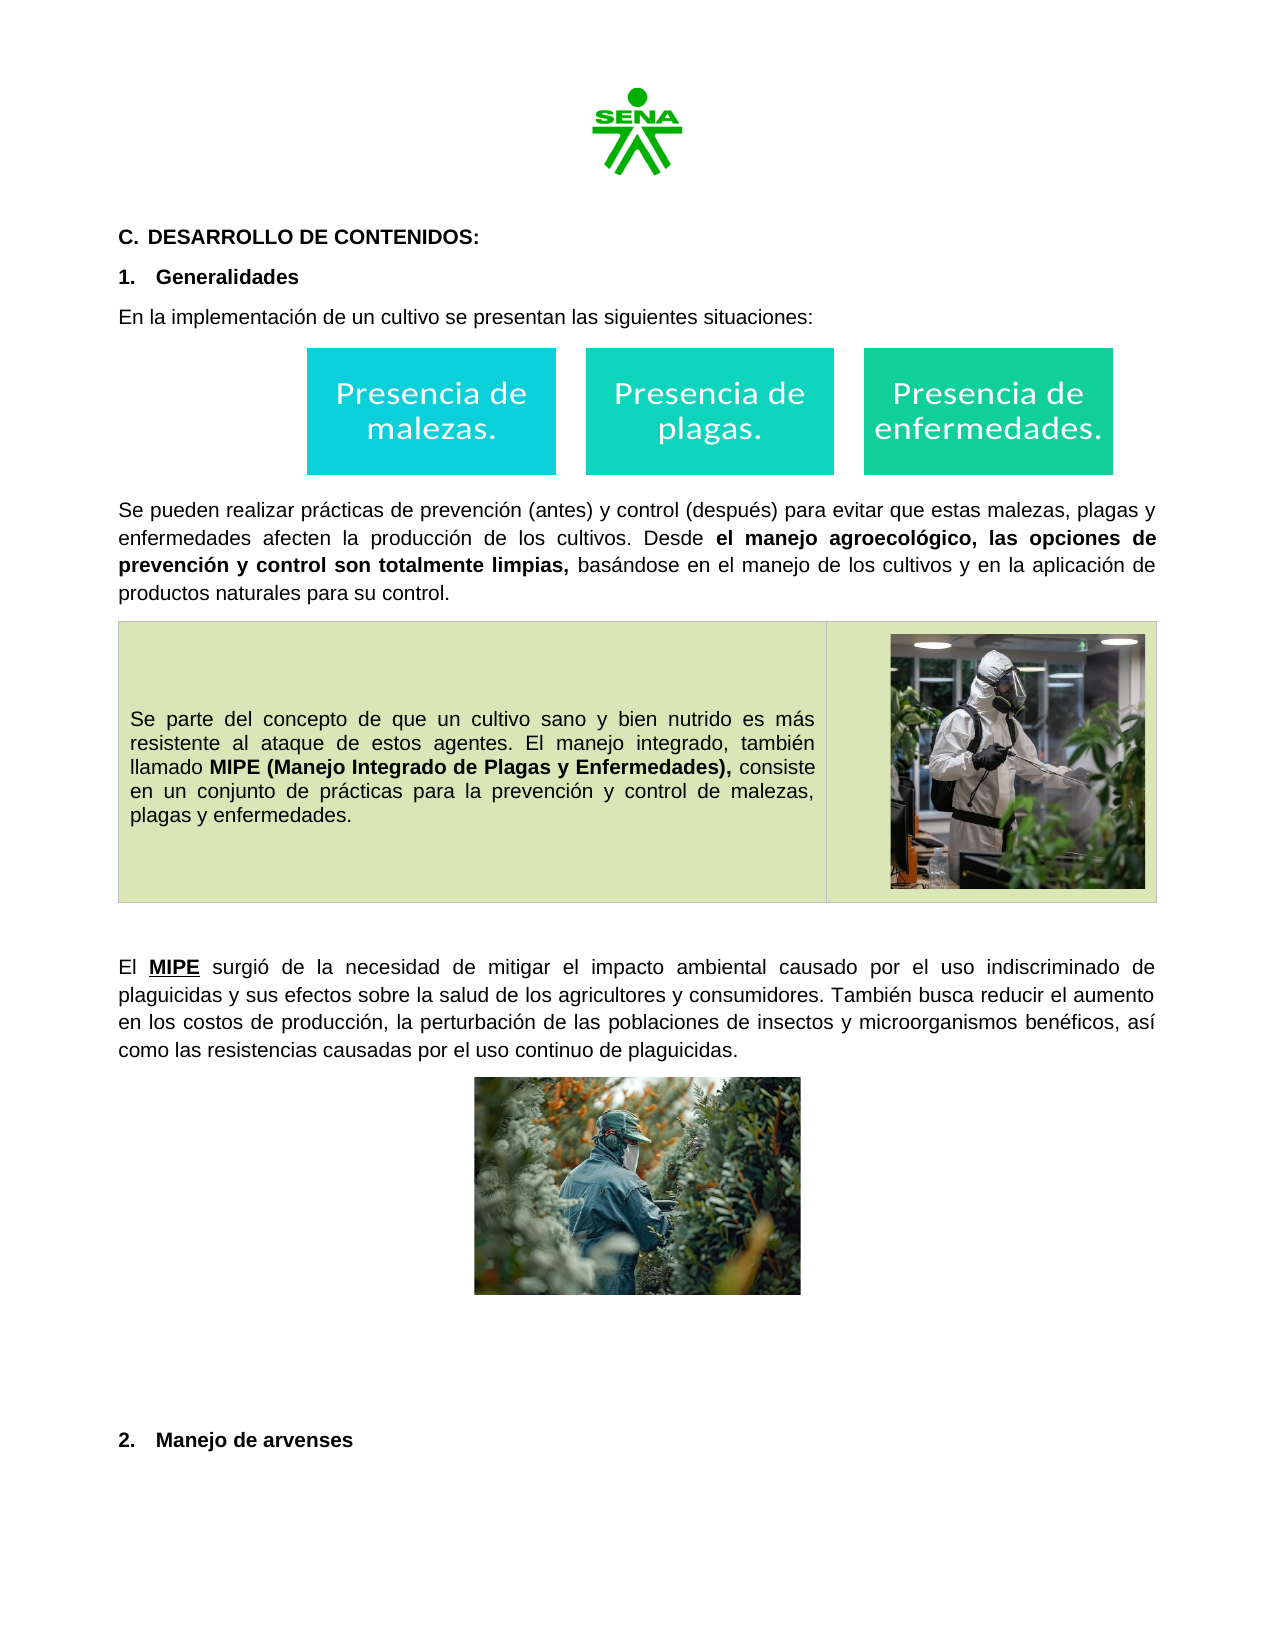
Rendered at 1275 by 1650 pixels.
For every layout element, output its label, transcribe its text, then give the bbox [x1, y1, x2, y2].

picture [890, 634, 1146, 889]
picture [474, 1077, 801, 1295]
text En la implementación de un cultivo se presentan las siguientes situaciones: [118, 305, 1157, 329]
text Se pueden realizar prácticas de prevención (antes) y control (después) para evitar que estas malezas, plagas y enfermedades afecten la producción de los cultivos. Desde el manejo agroecológico, las opciones de prevención y control son totalmente limpias, basándose en el manejo de los cultivos y en la aplicación de productos naturales para su control. [118, 498, 1157, 605]
list Generalidades [118, 265, 1157, 289]
picture [592, 87, 683, 176]
list DESARROLLO DE CONTENIDOS: [118, 225, 1157, 249]
table_header [827, 622, 1156, 902]
table_header Se parte del concepto de que un cultivo sano y bien nutrido es más resistente al ataque de estos agentes. El manejo integrado, también llamado MIPE (Manejo Integrado de Plagas y Enfermedades), consiste en un conjunto de prácticas para la prevención y control de malezas, plagas y enfermedades. [119, 622, 826, 902]
list Manejo de arvenses [118, 1427, 1157, 1451]
text El MIPE surgió de la necesidad de mitigar el impacto ambiental causado por el uso indiscriminado de plaguicidas y sus efectos sobre la salud de los agricultores y consumidores. También busca reducir el aumento en los costos de producción, la perturbación de las poblaciones de insectos y microorganismos benéficos, así como las resistencias causadas por el uso continuo de plaguicidas. [118, 955, 1157, 1062]
